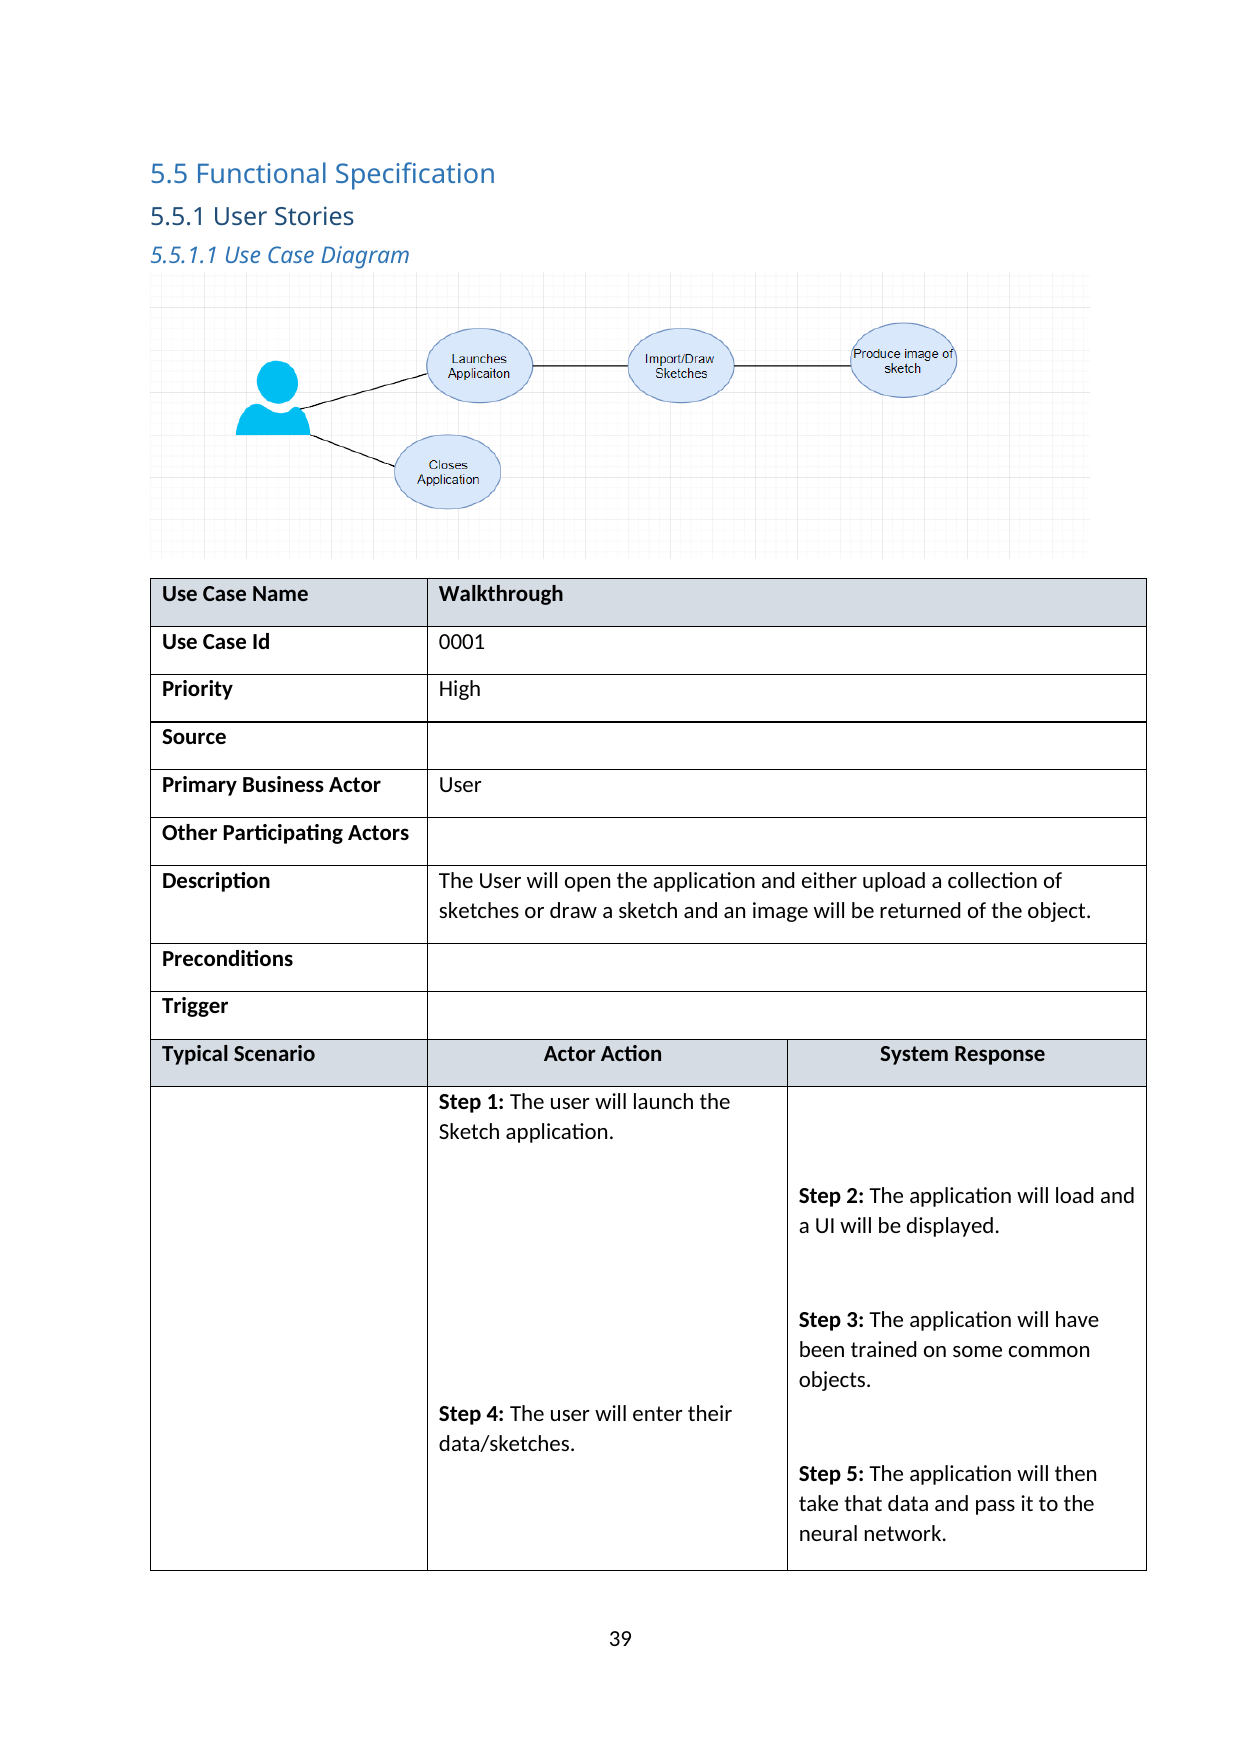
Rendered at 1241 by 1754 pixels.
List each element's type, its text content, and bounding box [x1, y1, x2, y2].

table_cell System Response [788, 1040, 1146, 1086]
table_cell Other Participating Actors [151, 818, 427, 865]
table_cell [428, 944, 1146, 991]
table_cell High [428, 675, 1146, 721]
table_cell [788, 1087, 1146, 1569]
subtitle 5.5 Functional Specification [150, 154, 1090, 191]
table_cell Preconditions [151, 944, 427, 991]
table_cell Source [151, 723, 427, 769]
table_cell [151, 1087, 427, 1569]
table_cell The User will open the application and either upload a collection of sketches or draw a sketch and an image will be returned of the object. [428, 866, 1146, 943]
subtitle 5.5.1.1 Use Case Diagram [150, 239, 1090, 270]
table_header Walkthrough [428, 579, 1146, 626]
table_cell Use Case Id [151, 627, 427, 673]
table_cell [428, 818, 1146, 865]
table_cell User [428, 770, 1146, 817]
table_header Use Case Name [151, 579, 427, 626]
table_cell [428, 1087, 787, 1569]
picture [150, 272, 1091, 559]
table_cell [428, 723, 1146, 769]
table_cell Primary Business Actor [151, 770, 427, 817]
table_cell [428, 992, 1146, 1038]
table_cell Priority [151, 675, 427, 721]
table_cell Trigger [151, 992, 427, 1038]
table_cell Typical Scenario [151, 1040, 427, 1086]
table_cell 0001 [428, 627, 1146, 673]
table_cell Description [151, 866, 427, 943]
table_cell Actor Action [428, 1040, 787, 1086]
subtitle 5.5.1 User Stories [150, 198, 1090, 232]
